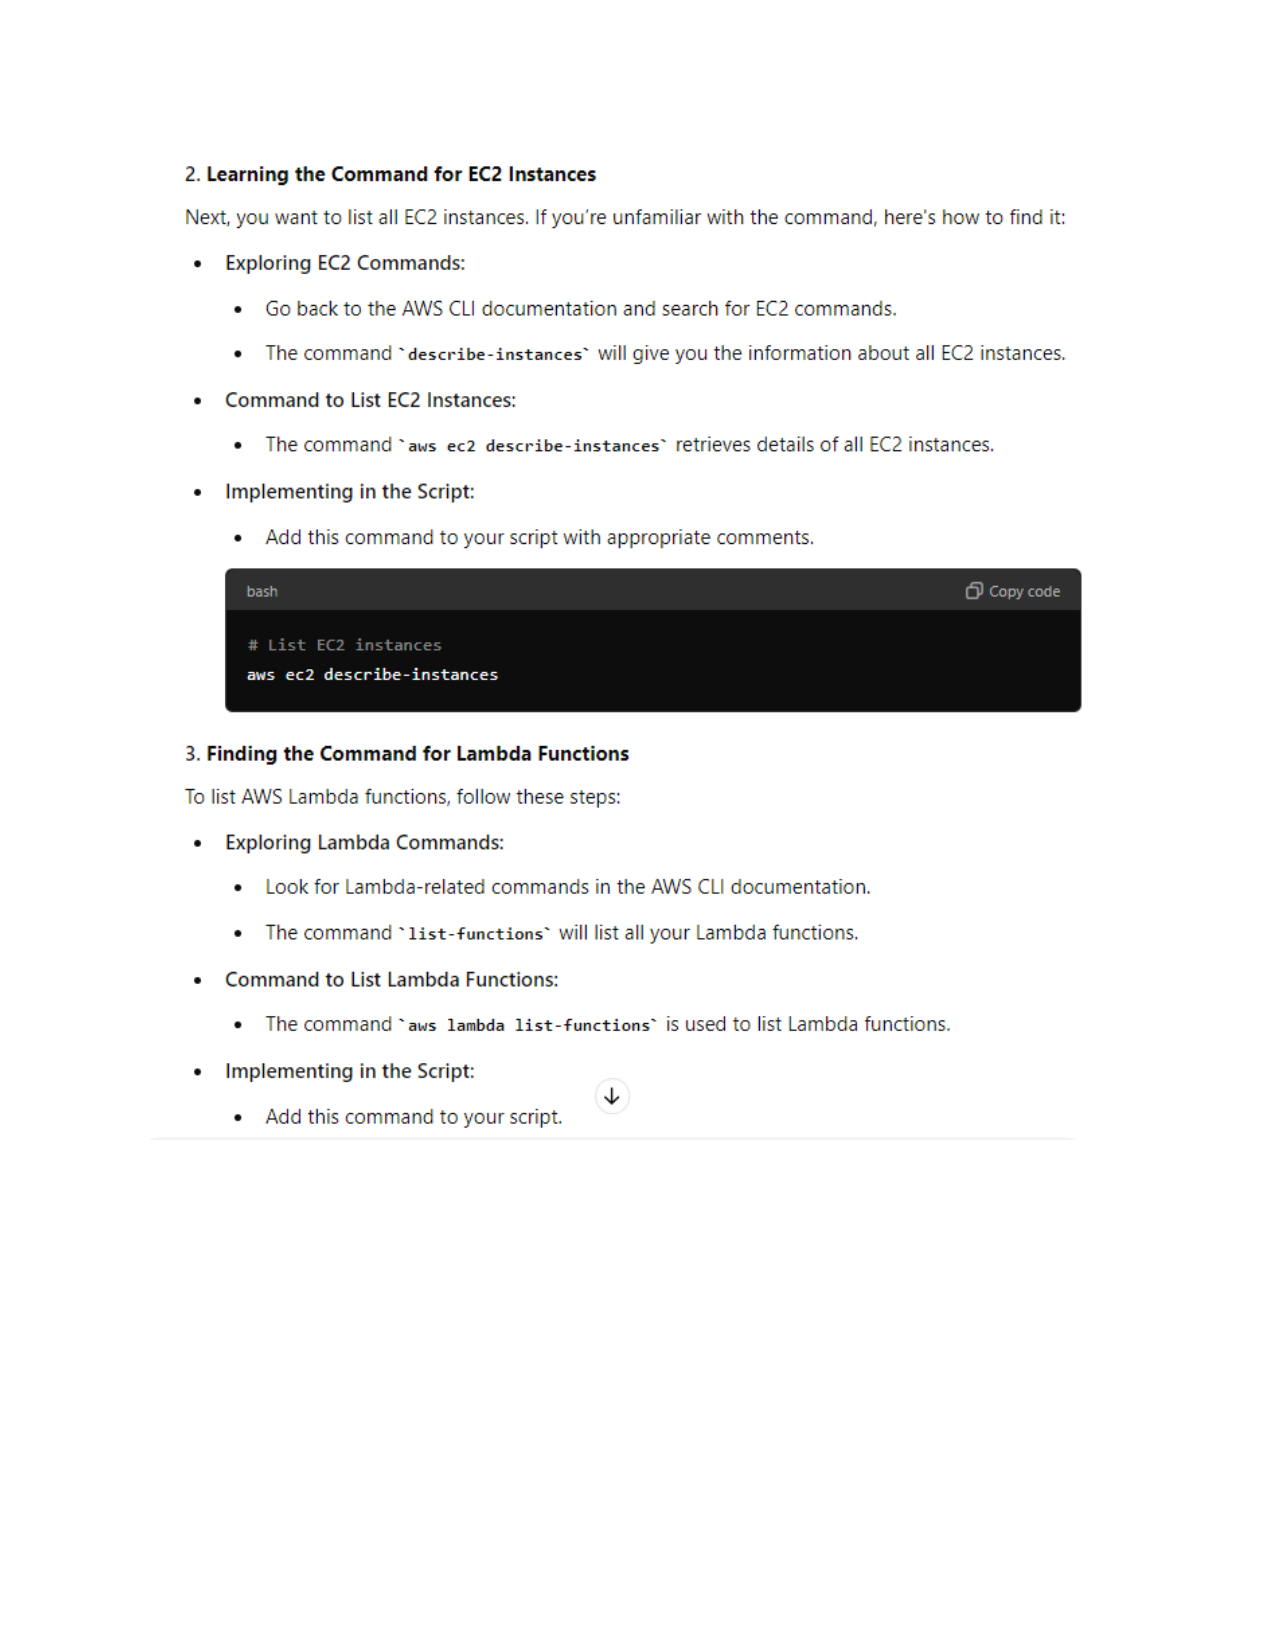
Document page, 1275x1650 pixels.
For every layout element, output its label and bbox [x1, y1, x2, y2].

picture [150, 150, 1125, 1140]
